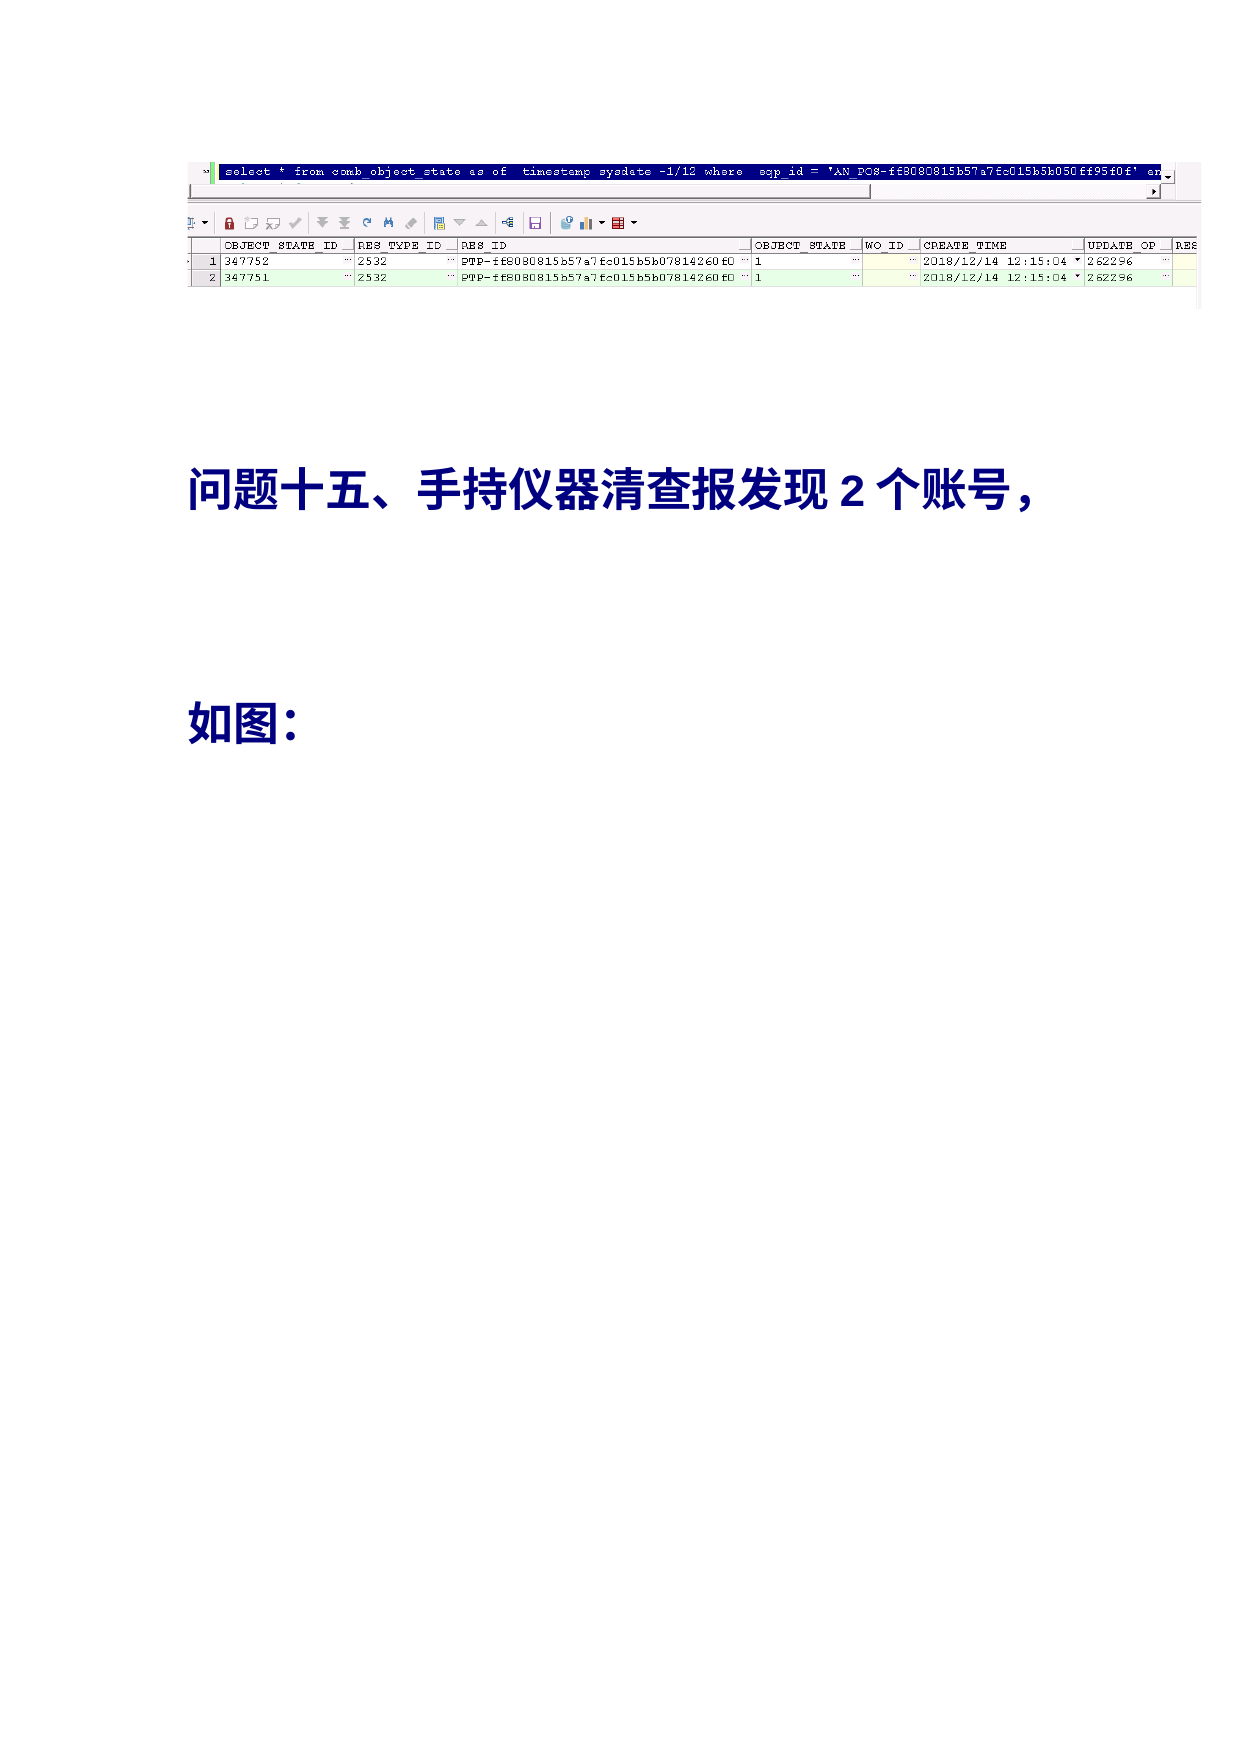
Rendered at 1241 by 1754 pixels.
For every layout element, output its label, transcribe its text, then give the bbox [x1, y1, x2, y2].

picture [187, 162, 1202, 309]
subtitle 问题十五、手持仪器清查报发现2个账号，如图： [187, 438, 1053, 769]
